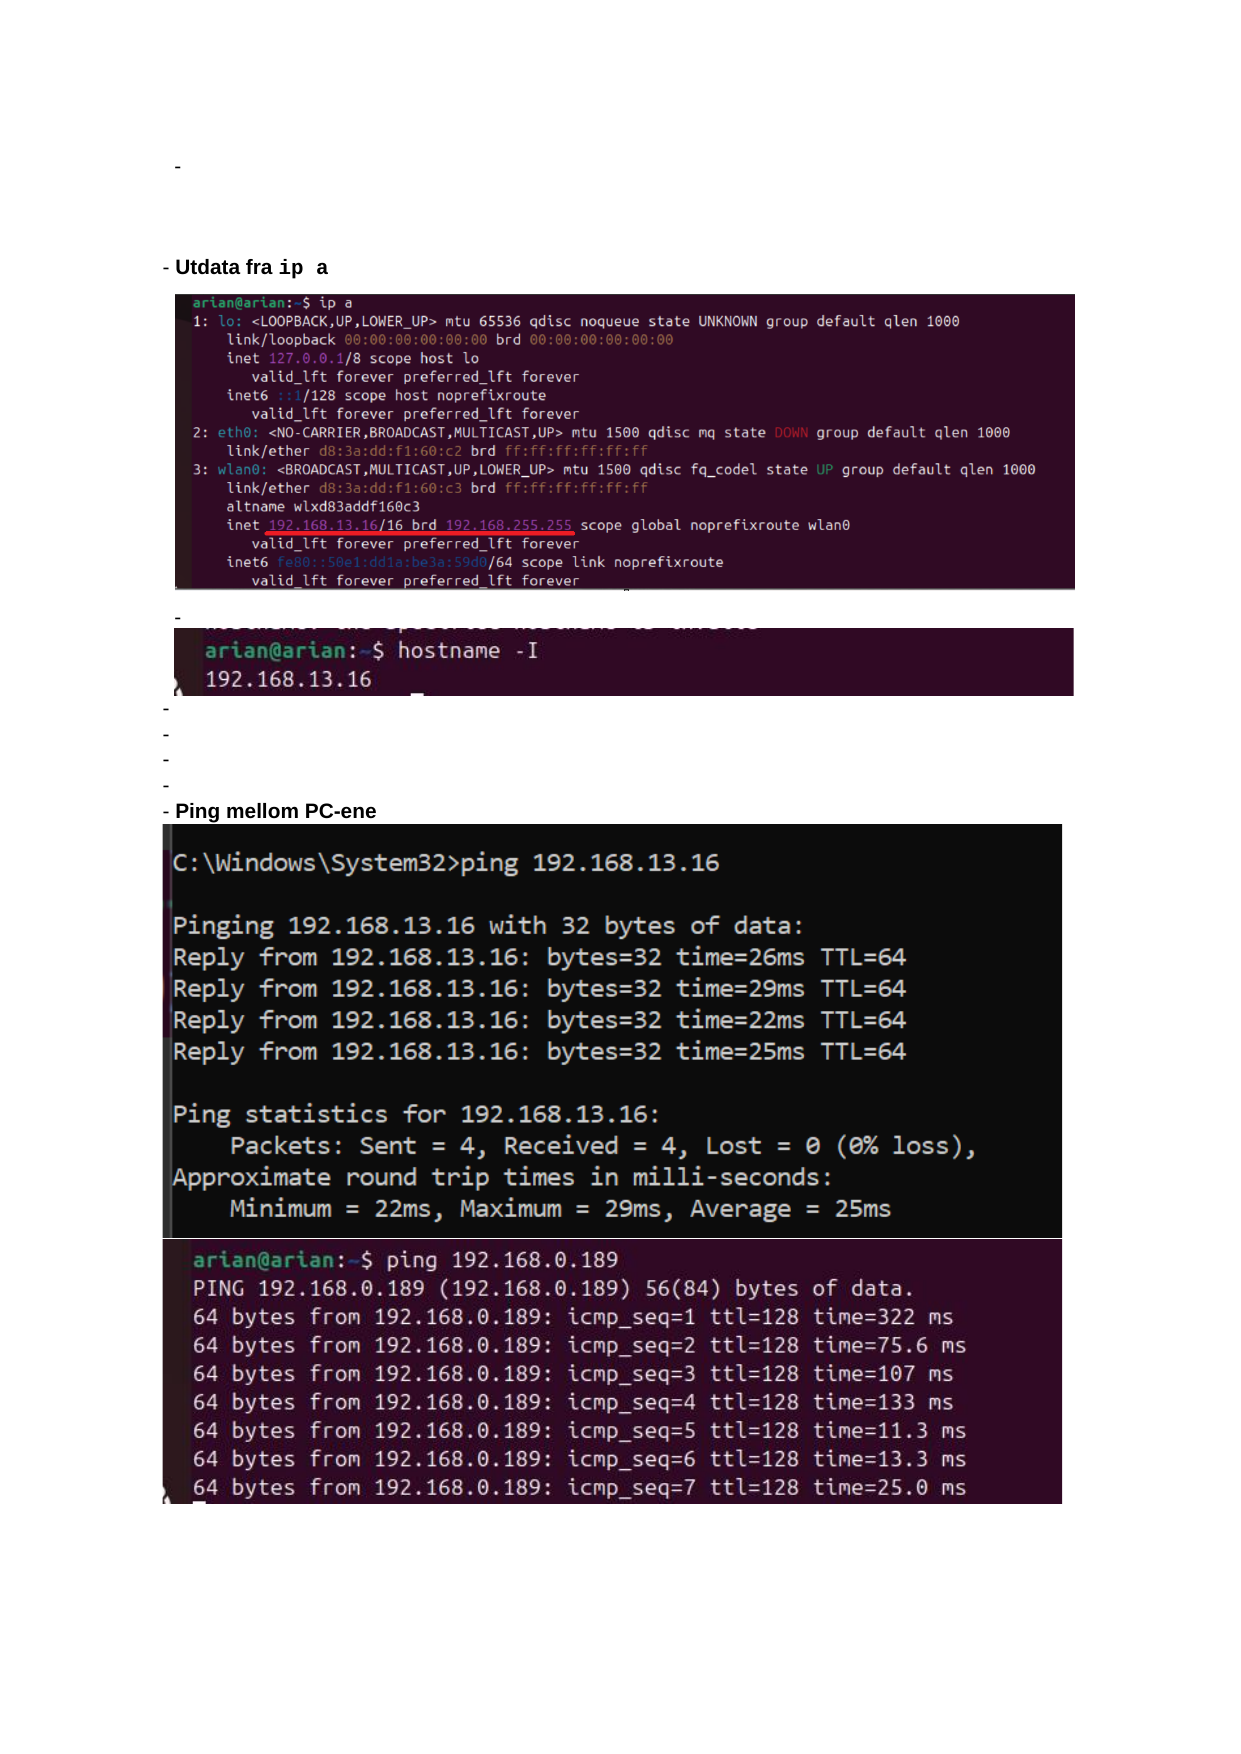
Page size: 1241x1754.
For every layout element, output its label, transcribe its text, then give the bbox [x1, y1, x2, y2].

picture [162, 1239, 1063, 1504]
list Ping mellom PC-ene [162, 799, 1062, 823]
picture [175, 294, 1075, 591]
picture [174, 628, 1074, 696]
list Utdata fra ip a [162, 254, 1062, 280]
picture [162, 824, 1063, 1238]
